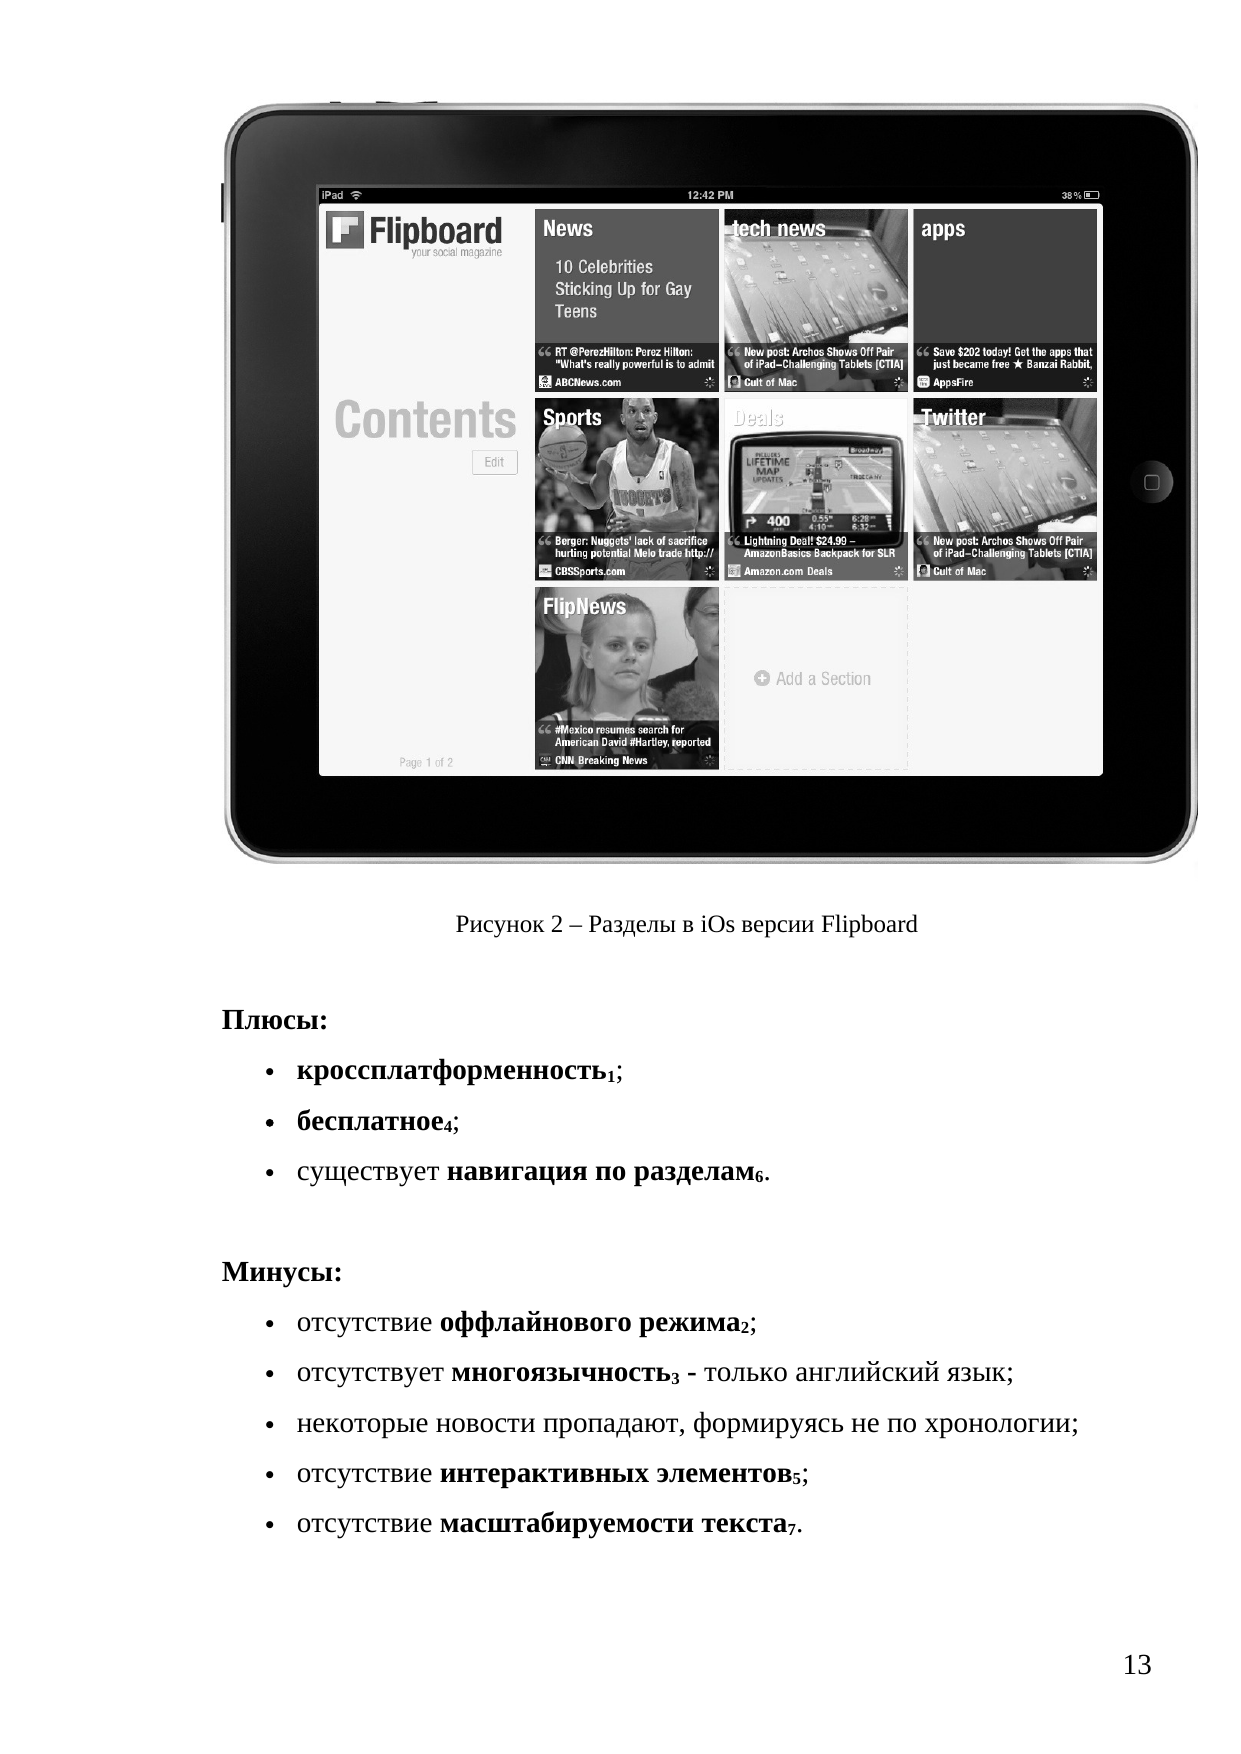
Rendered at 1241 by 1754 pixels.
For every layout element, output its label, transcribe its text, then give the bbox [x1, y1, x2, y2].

text Минусы: [222, 1254, 1152, 1287]
list существует навигация по разделам6. [222, 1153, 1152, 1187]
list бесплатное4; [222, 1103, 1152, 1136]
list отсутствие масштабируемости текста7. [222, 1505, 1152, 1539]
list отсутствует многоязычность3 - только английский язык; [222, 1354, 1152, 1388]
text Рисунок 2 – Разделы в iOs версии Flipboard [222, 887, 1152, 937]
list отсутствие интерактивных элементов5; [222, 1455, 1152, 1488]
list некоторые новости пропадают, формируясь не по хронологии; [222, 1405, 1152, 1438]
text Плюсы: [222, 1002, 1152, 1036]
list отсутствие оффлайнового режима2; [222, 1304, 1152, 1338]
picture [221, 99, 1198, 887]
list кроссплатформенность1; [222, 1052, 1152, 1086]
